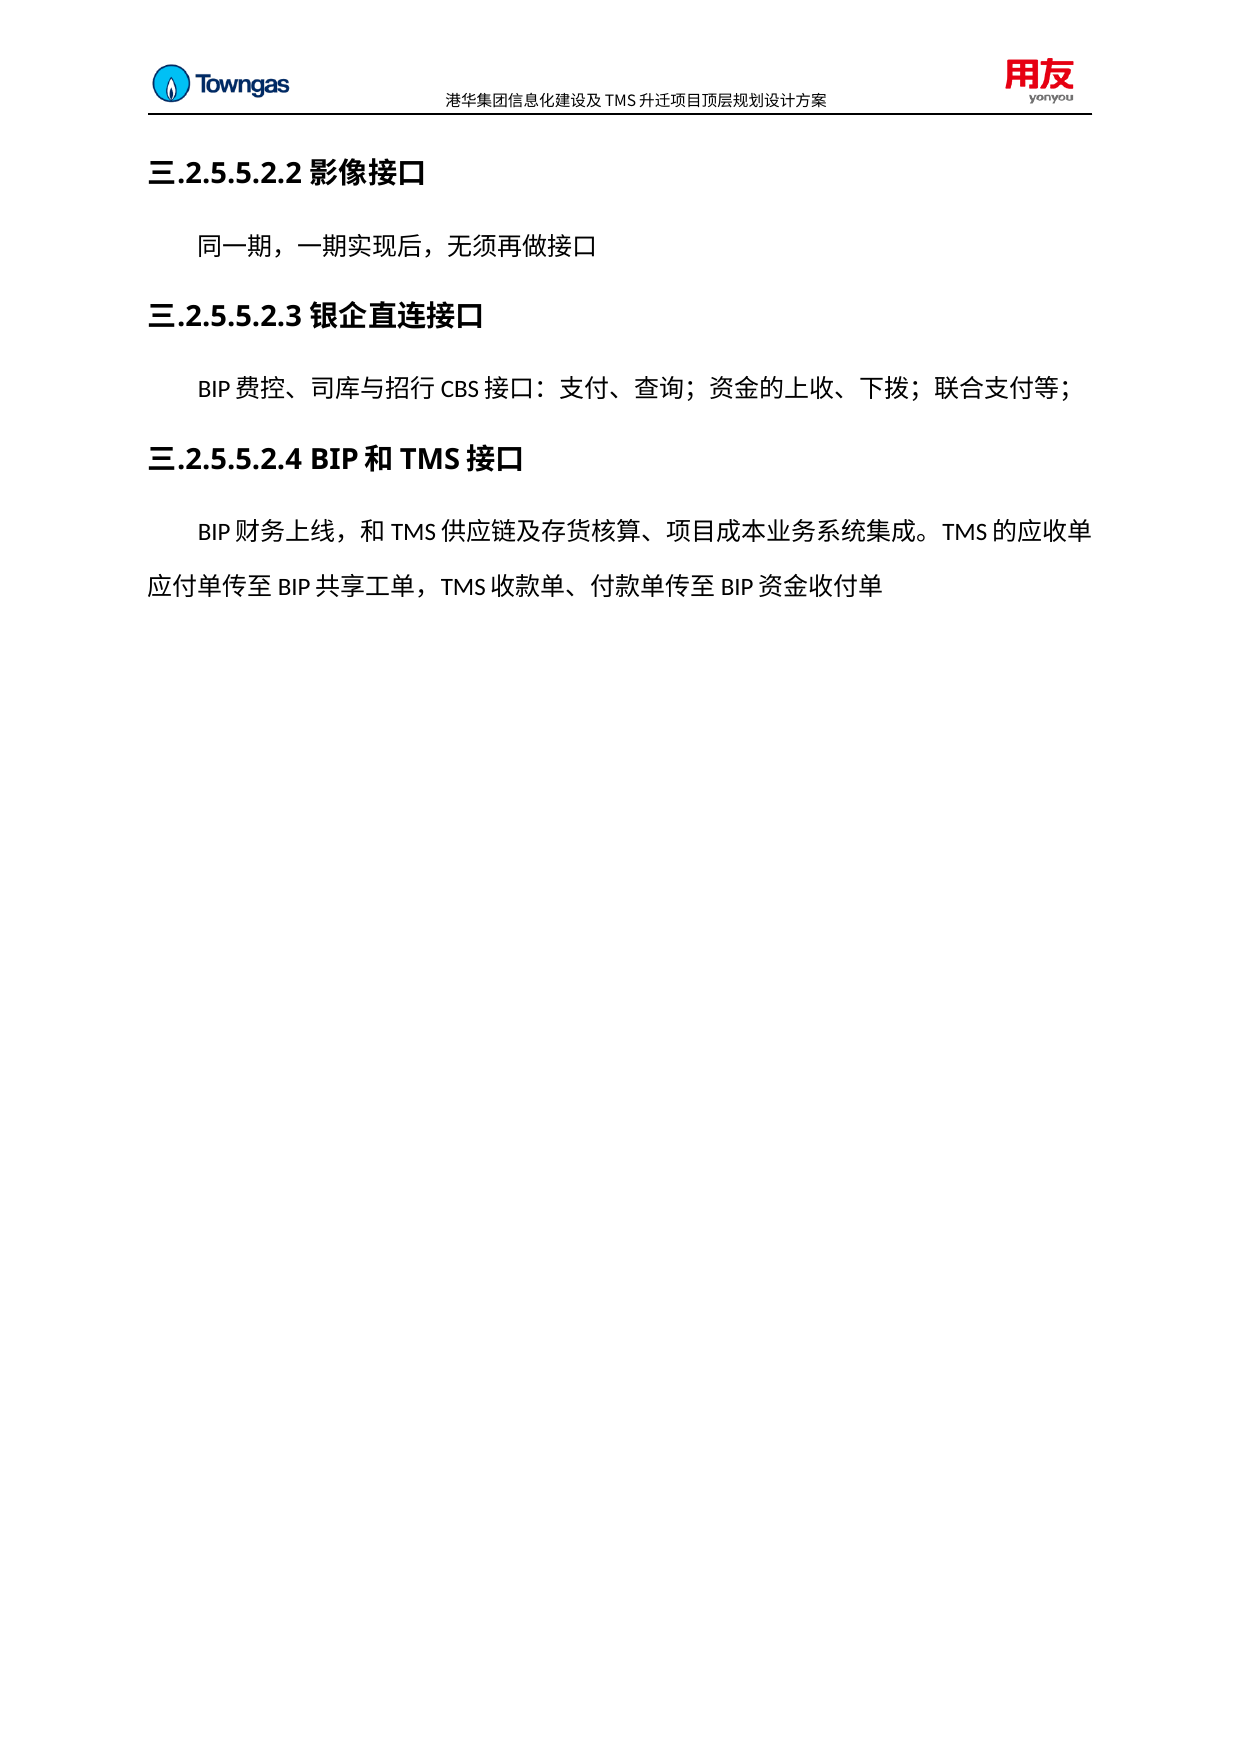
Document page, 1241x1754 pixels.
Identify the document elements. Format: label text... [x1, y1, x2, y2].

text 同一期，一期实现后，无须再做接口 [148, 226, 1092, 262]
subtitle BIP和TMS接口 [148, 436, 1092, 478]
picture [996, 50, 1088, 104]
text BIP费控、司库与招行CBS接口：支付、查询；资金的上收、下拨；联合支付等； [148, 369, 1092, 405]
subtitle 影像接口 [148, 150, 1092, 192]
subtitle 银企直连接口 [148, 293, 1092, 335]
picture [148, 62, 293, 104]
text BIP财务上线，和TMS供应链及存货核算、项目成本业务系统集成。TMS的应收单应付单传至BIP共享工单，TMS收款单、付款单传至BIP资金收付单 [148, 512, 1092, 602]
